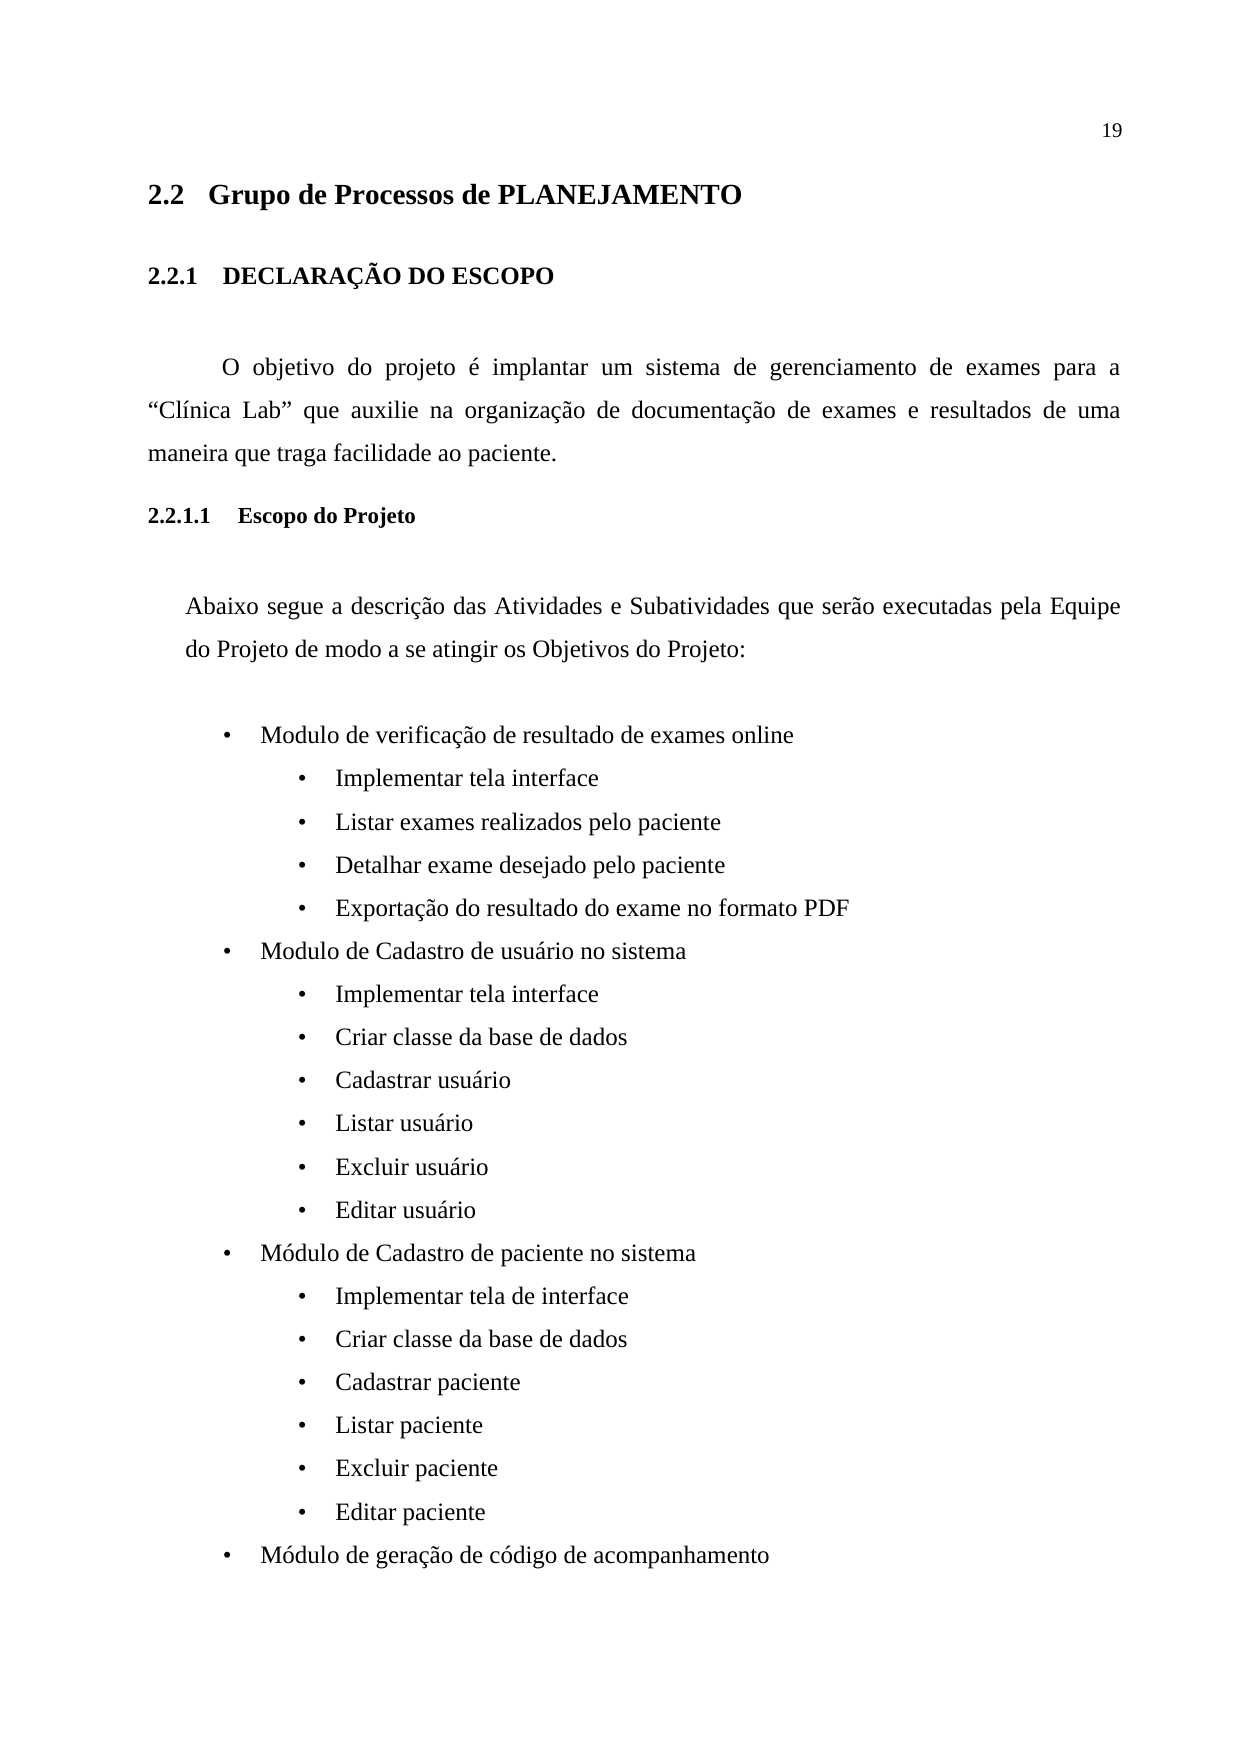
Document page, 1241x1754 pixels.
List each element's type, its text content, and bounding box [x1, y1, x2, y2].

text O objetivo do projeto é implantar um sistema de gerenciamento de exames para a “Clínica Lab” que auxilie na organização de documentação de exames e resultados de uma maneira que traga facilidade ao paciente. [148, 352, 1122, 467]
list Excluir usuário [298, 1152, 1122, 1180]
list Listar exames realizados pelo paciente [298, 807, 1122, 835]
list Criar classe da base de dados [298, 1324, 1122, 1353]
list Listar usuário [298, 1108, 1122, 1137]
list Implementar tela interface [298, 763, 1122, 792]
list Listar paciente [298, 1410, 1122, 1439]
text Abaixo segue a descrição das Atividades e Subatividades que serão executadas pela Equipe do Projeto de modo a se atingir os Objetivos do Projeto: [185, 591, 1122, 663]
list Excluir paciente [298, 1453, 1122, 1482]
list Editar paciente [298, 1497, 1122, 1525]
list Implementar tela interface [298, 979, 1122, 1008]
subtitle DECLARAÇÃO DO ESCOPO [148, 261, 1122, 289]
subtitle Grupo de Processos de PLANEJAMENTO [148, 177, 1122, 211]
list Modulo de verificação de resultado de exames online [223, 720, 1122, 749]
list Exportação do resultado do exame no formato PDF [298, 893, 1122, 922]
list Editar usuário [298, 1195, 1122, 1223]
list Implementar tela de interface [298, 1281, 1122, 1310]
list Módulo de Cadastro de paciente no sistema [223, 1238, 1122, 1267]
list Cadastrar paciente [298, 1367, 1122, 1396]
list Modulo de Cadastro de usuário no sistema [223, 936, 1122, 965]
list Criar classe da base de dados [298, 1022, 1122, 1051]
list Módulo de geração de código de acompanhamento [223, 1540, 1122, 1568]
list Cadastrar usuário [298, 1065, 1122, 1094]
list Detalhar exame desejado pelo paciente [298, 850, 1122, 878]
subtitle Escopo do Projeto [148, 502, 1122, 528]
